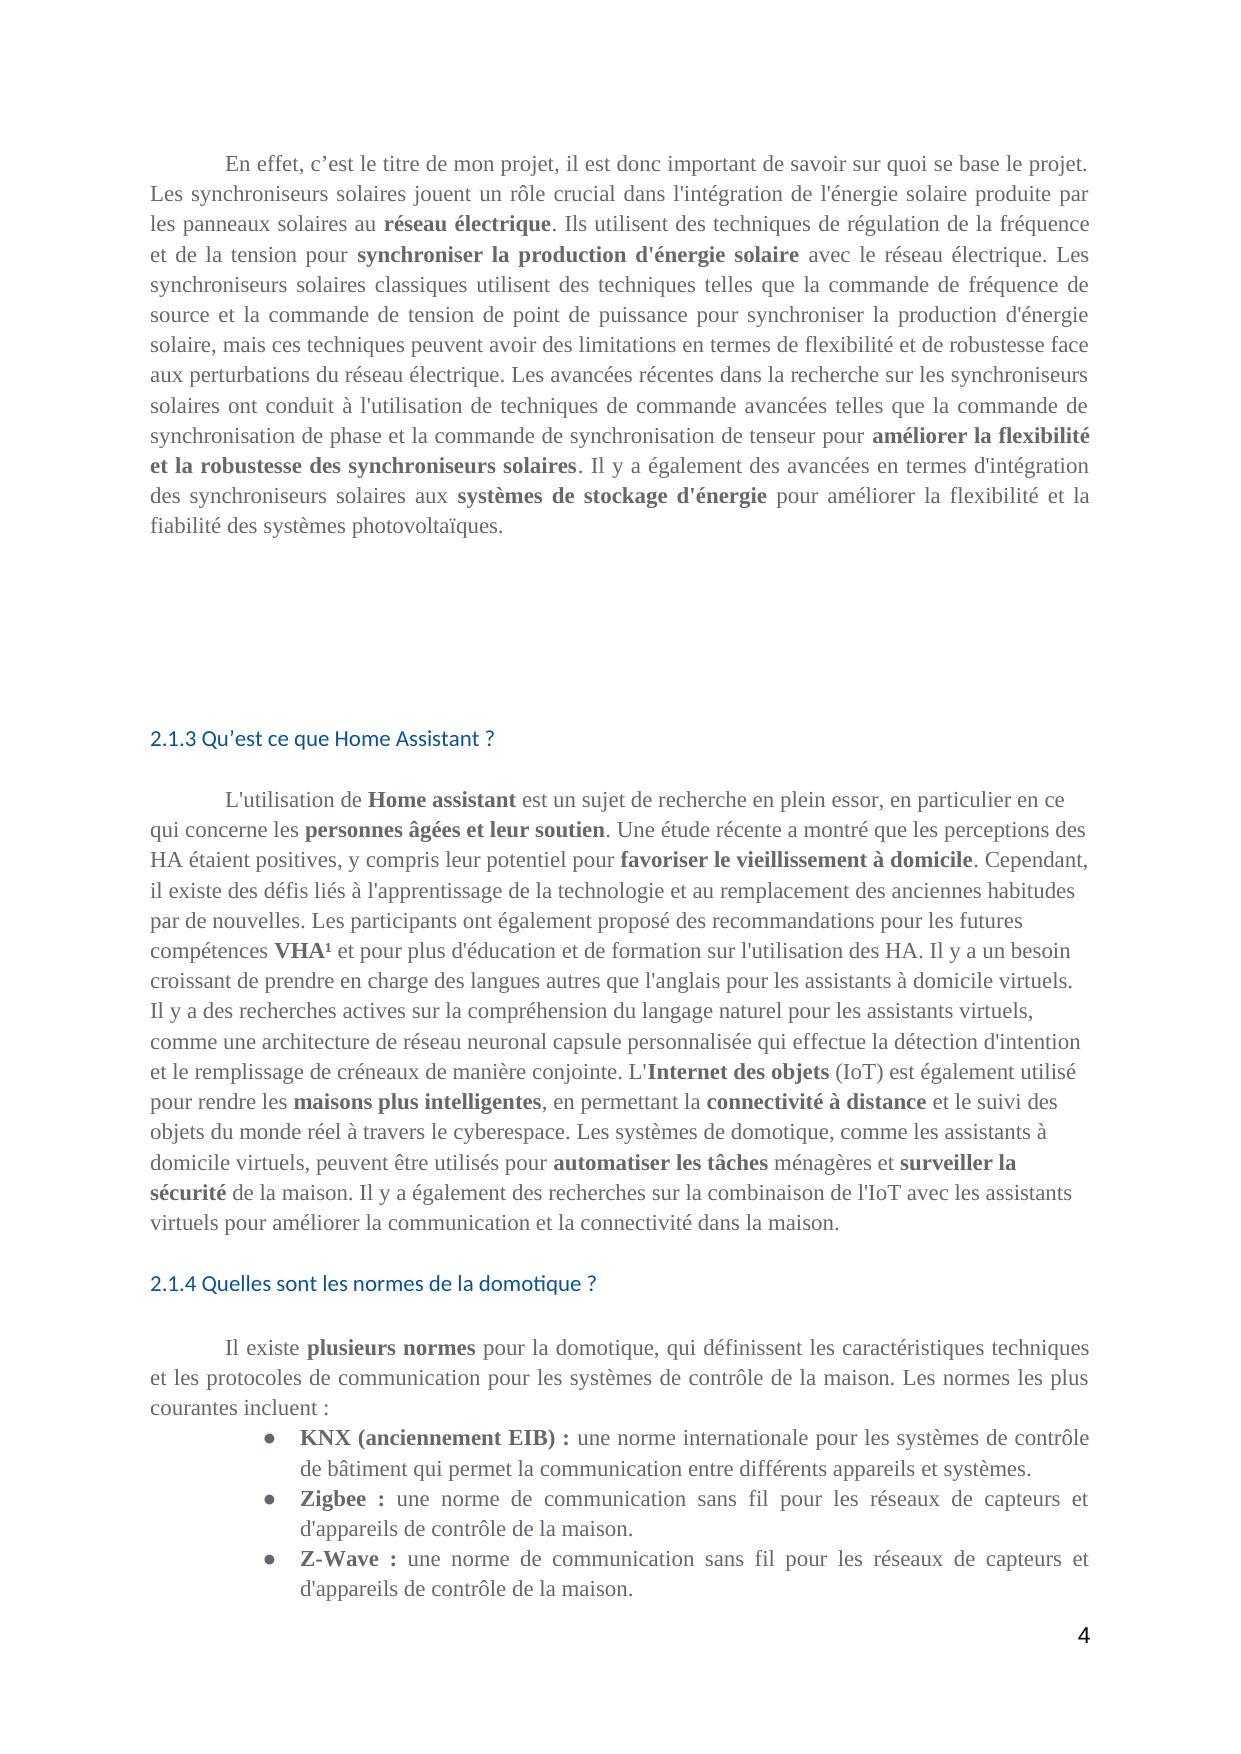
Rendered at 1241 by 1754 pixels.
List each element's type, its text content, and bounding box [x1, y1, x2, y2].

text En effet, c’est le titre de mon projet, il est donc important de savoir sur quoi se base le projet. Les synchroniseurs solaires jouent un rôle crucial dans l'intégration de l'énergie solaire produite par les panneaux solaires au réseau électrique. Ils utilisent des techniques de régulation de la fréquence et de la tension pour synchroniser la production d'énergie solaire avec le réseau électrique. Les synchroniseurs solaires classiques utilisent des techniques telles que la commande de fréquence de source et la commande de tension de point de puissance pour synchroniser la production d'énergie solaire, mais ces techniques peuvent avoir des limitations en termes de flexibilité et de robustesse face aux perturbations du réseau électrique. Les avancées récentes dans la recherche sur les synchroniseurs solaires ont conduit à l'utilisation de techniques de commande avancées telles que la commande de synchronisation de phase et la commande de synchronisation de tenseur pour améliorer la flexibilité et la robustesse des synchroniseurs solaires. Il y a également des avancées en termes d'intégration des synchroniseurs solaires aux systèmes de stockage d'énergie pour améliorer la flexibilité et la fiabilité des systèmes photovoltaïques. [150, 150, 1090, 539]
text Il existe plusieurs normes pour la domotique, qui définissent les caractéristiques techniques et les protocoles de communication pour les systèmes de contrôle de la maison. Les normes les plus courantes incluent : [150, 1334, 1090, 1421]
text 2.1.3 Qu’est ce que Home Assistant ? L'utilisation de Home assistant est un sujet de recherche en plein essor, en particulier en ce qui concerne les personnes âgées et leur soutien. Une étude récente a montré que les perceptions des HA étaient positives, y compris leur potentiel pour favoriser le vieillissement à domicile. Cependant, il existe des défis liés à l'apprentissage de la technologie et au remplacement des anciennes habitudes par de nouvelles. Les participants ont également proposé des recommandations pour les futures compétences VHA¹ et pour plus d'éducation et de formation sur l'utilisation des HA. Il y a un besoin croissant de prendre en charge des langues autres que l'anglais pour les assistants à domicile virtuels. Il y a des recherches actives sur la compréhension du langage naturel pour les assistants virtuels, comme une architecture de réseau neuronal capsule personnalisée qui effectue la détection d'intention et le remplissage de créneaux de manière conjointe. L'Internet des objets (IoT) est également utilisé pour rendre les maisons plus intelligentes, en permettant la connectivité à distance et le suivi des objets du monde réel à travers le cyberespace. Les systèmes de domotique, comme les assistants à domicile virtuels, peuvent être utilisés pour automatiser les tâches ménagères et surveiller la sécurité de la maison. Il y a également des recherches sur la combinaison de l'IoT avec les assistants virtuels pour améliorer la communication et la connectivité dans la maison. [150, 724, 1090, 1235]
list KNX (anciennement EIB) : une norme internationale pour les systèmes de contrôle de bâtiment qui permet la communication entre différents appareils et systèmes. [262, 1424, 1090, 1481]
text 2.1.4 Quelles sont les normes de la domotique ? [150, 1269, 1090, 1297]
list Zigbee : une norme de communication sans fil pour les réseaux de capteurs et d'appareils de contrôle de la maison. [262, 1485, 1090, 1541]
list Z-Wave : une norme de communication sans fil pour les réseaux de capteurs et d'appareils de contrôle de la maison. [262, 1545, 1090, 1602]
